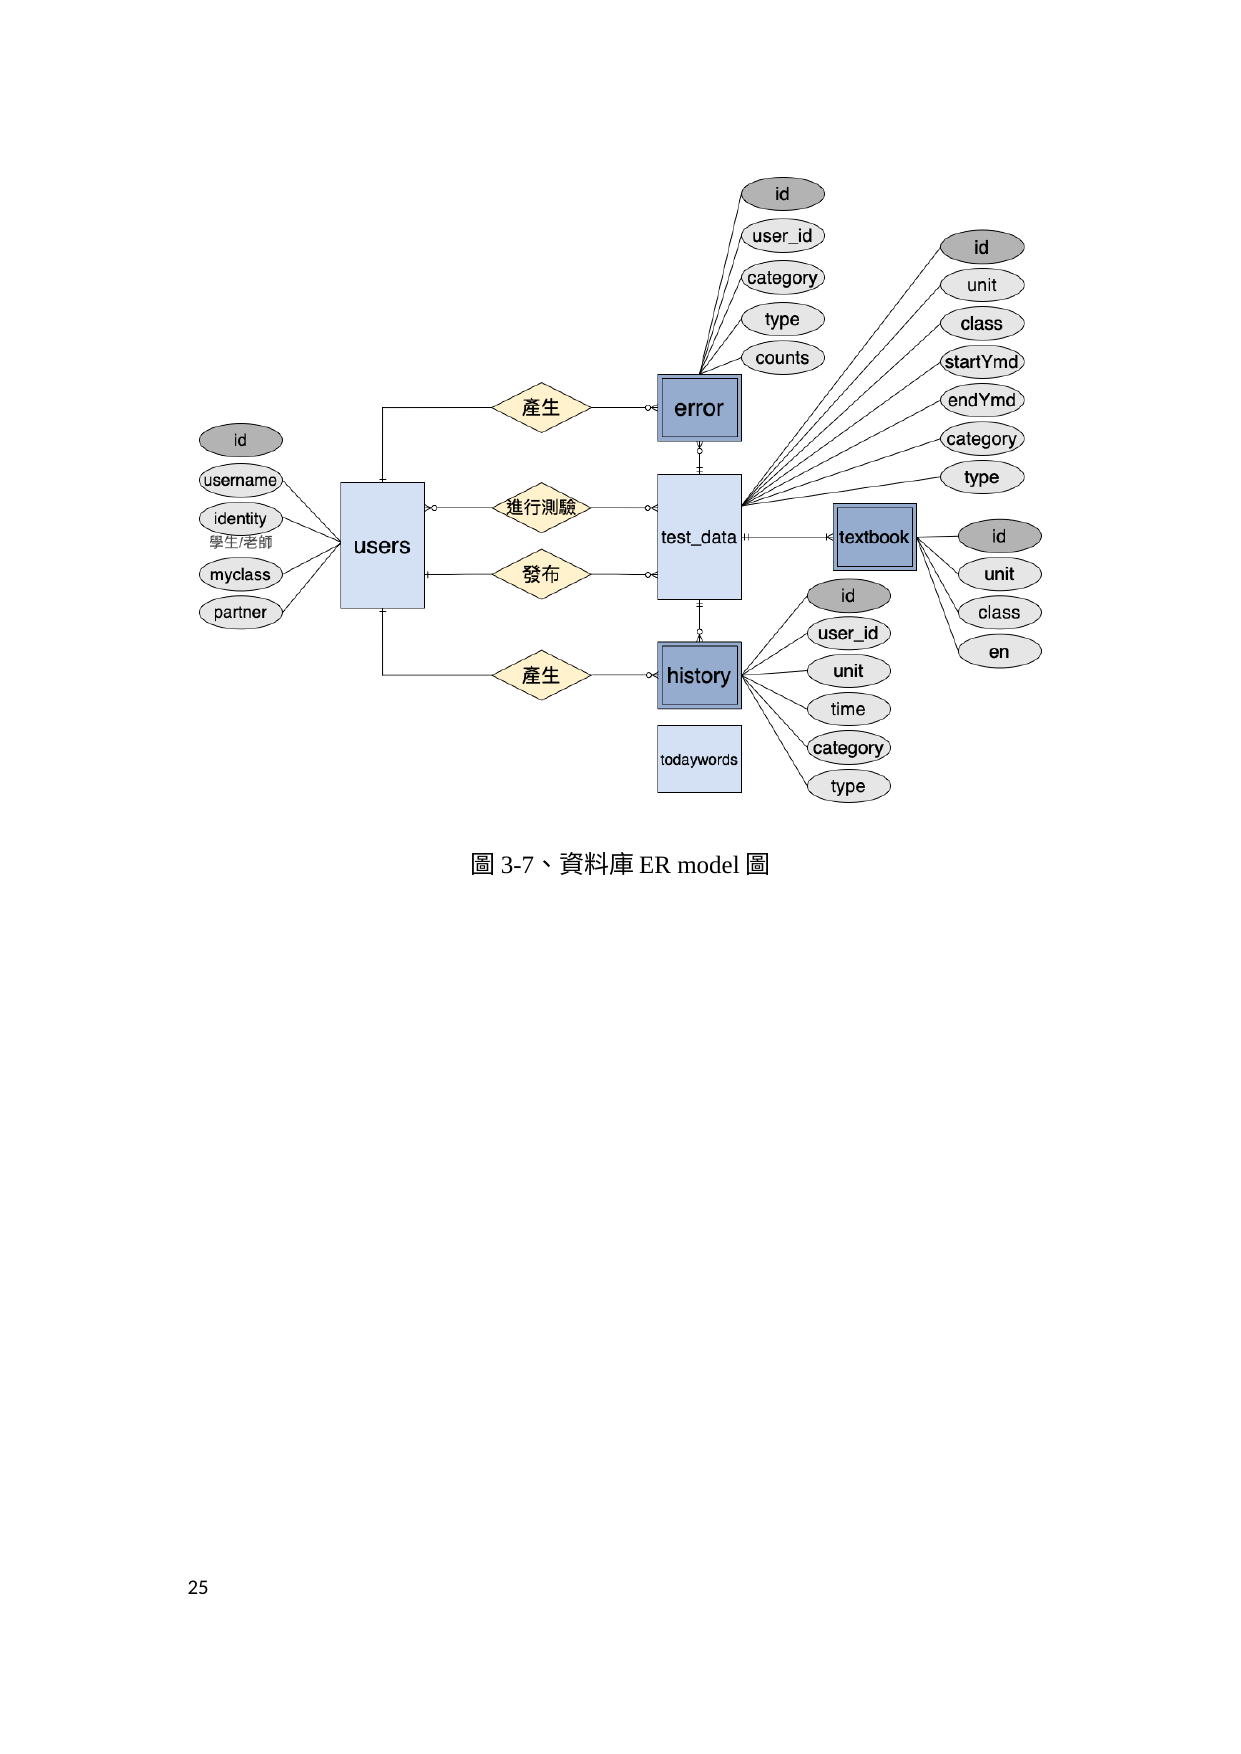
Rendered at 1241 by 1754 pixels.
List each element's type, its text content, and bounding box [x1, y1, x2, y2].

text 圖3-7、資料庫ER model圖 [187, 843, 1053, 881]
picture [190, 168, 1050, 811]
